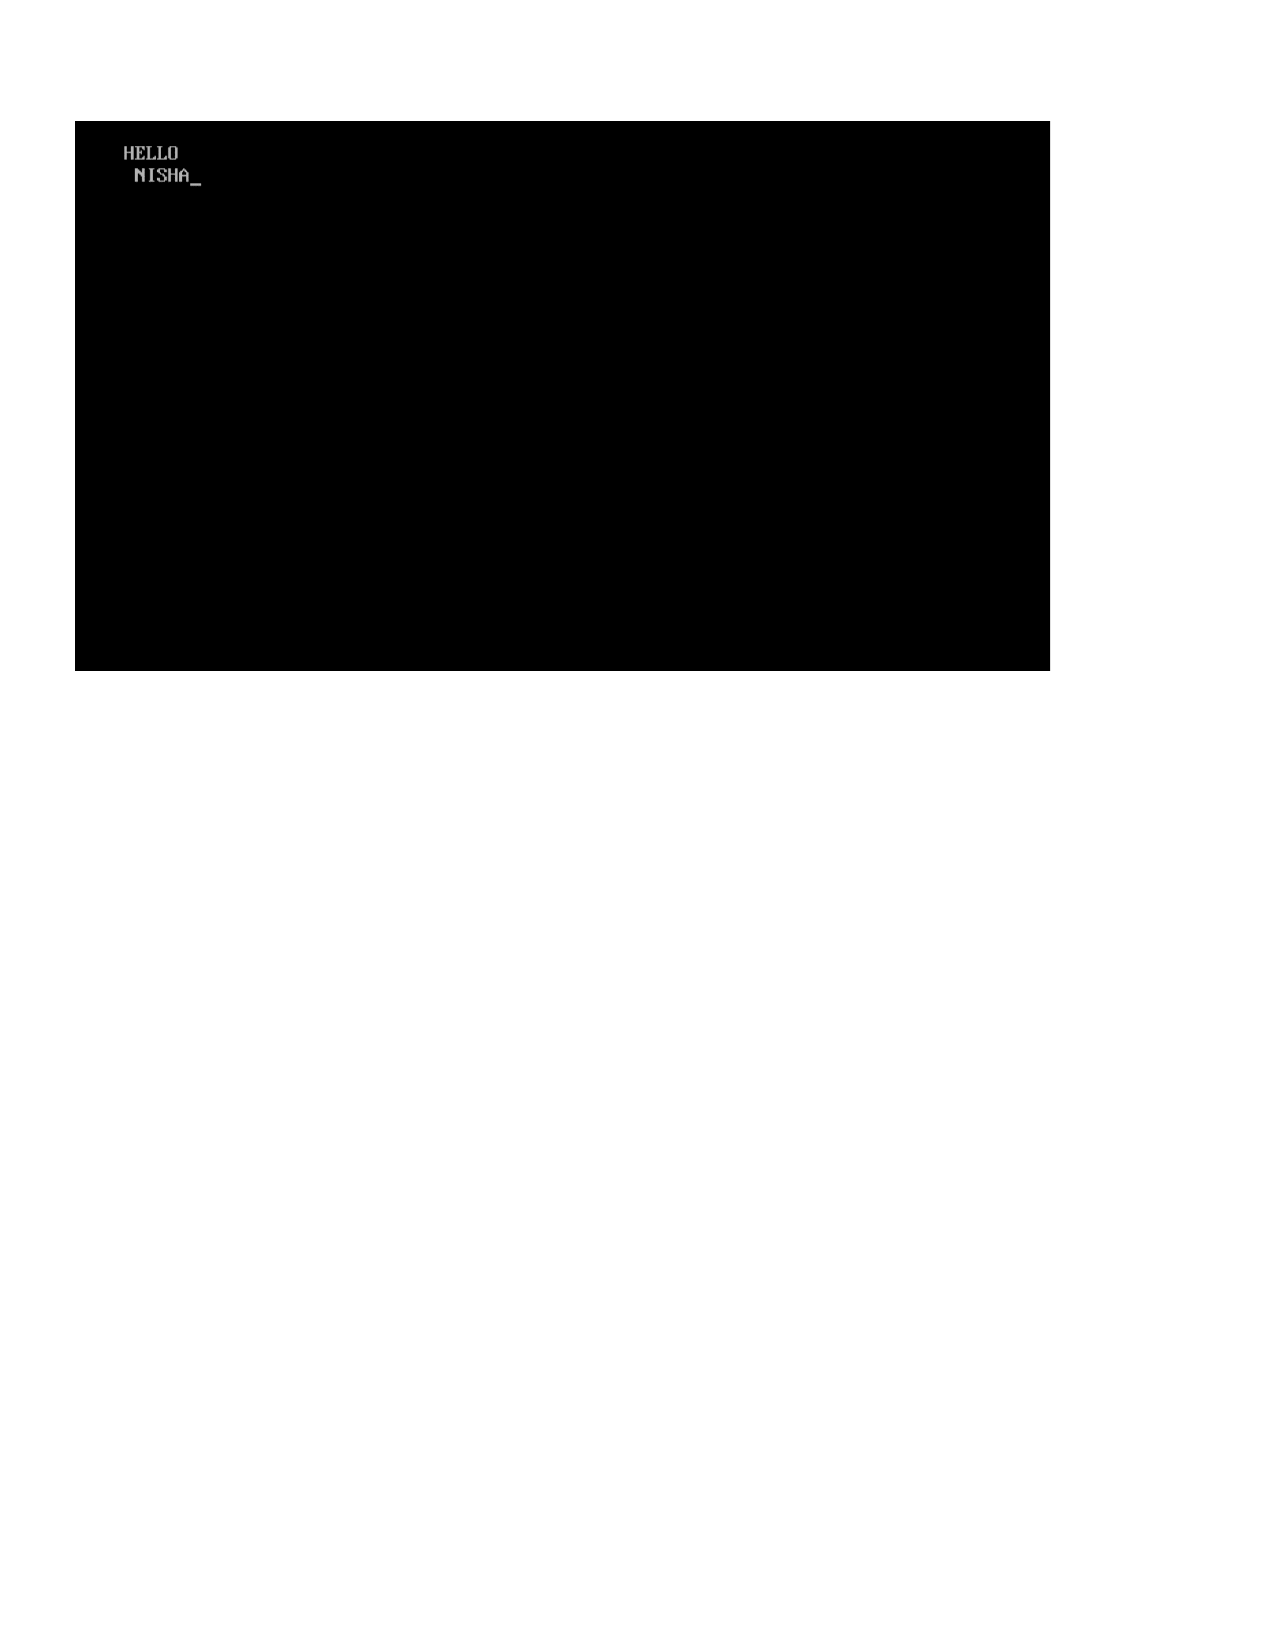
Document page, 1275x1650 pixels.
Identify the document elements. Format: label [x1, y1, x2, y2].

picture [75, 121, 1050, 671]
